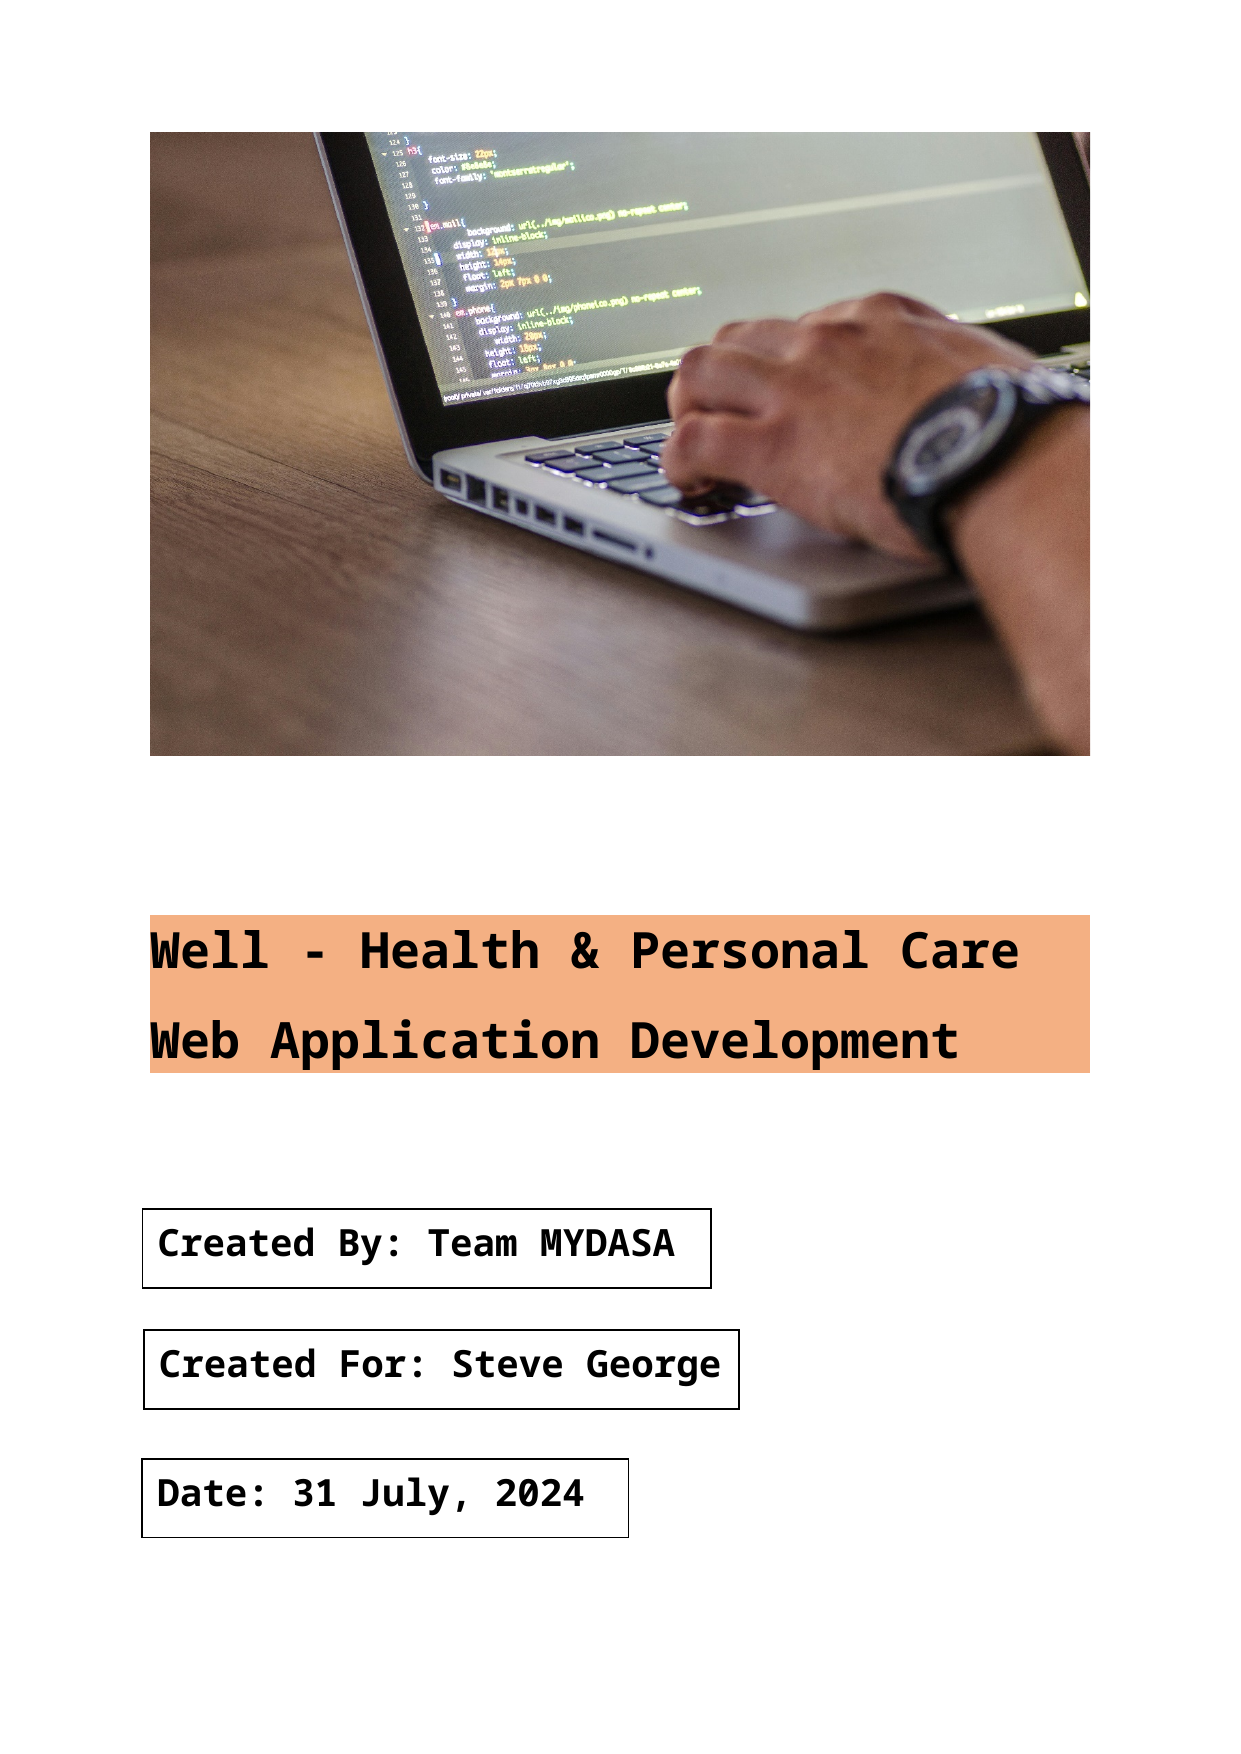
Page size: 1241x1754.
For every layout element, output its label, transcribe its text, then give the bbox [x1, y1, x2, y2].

text Web Application Development [150, 1005, 1090, 1073]
picture [150, 132, 1091, 756]
text Well - Health & Personal Care [150, 915, 1090, 983]
